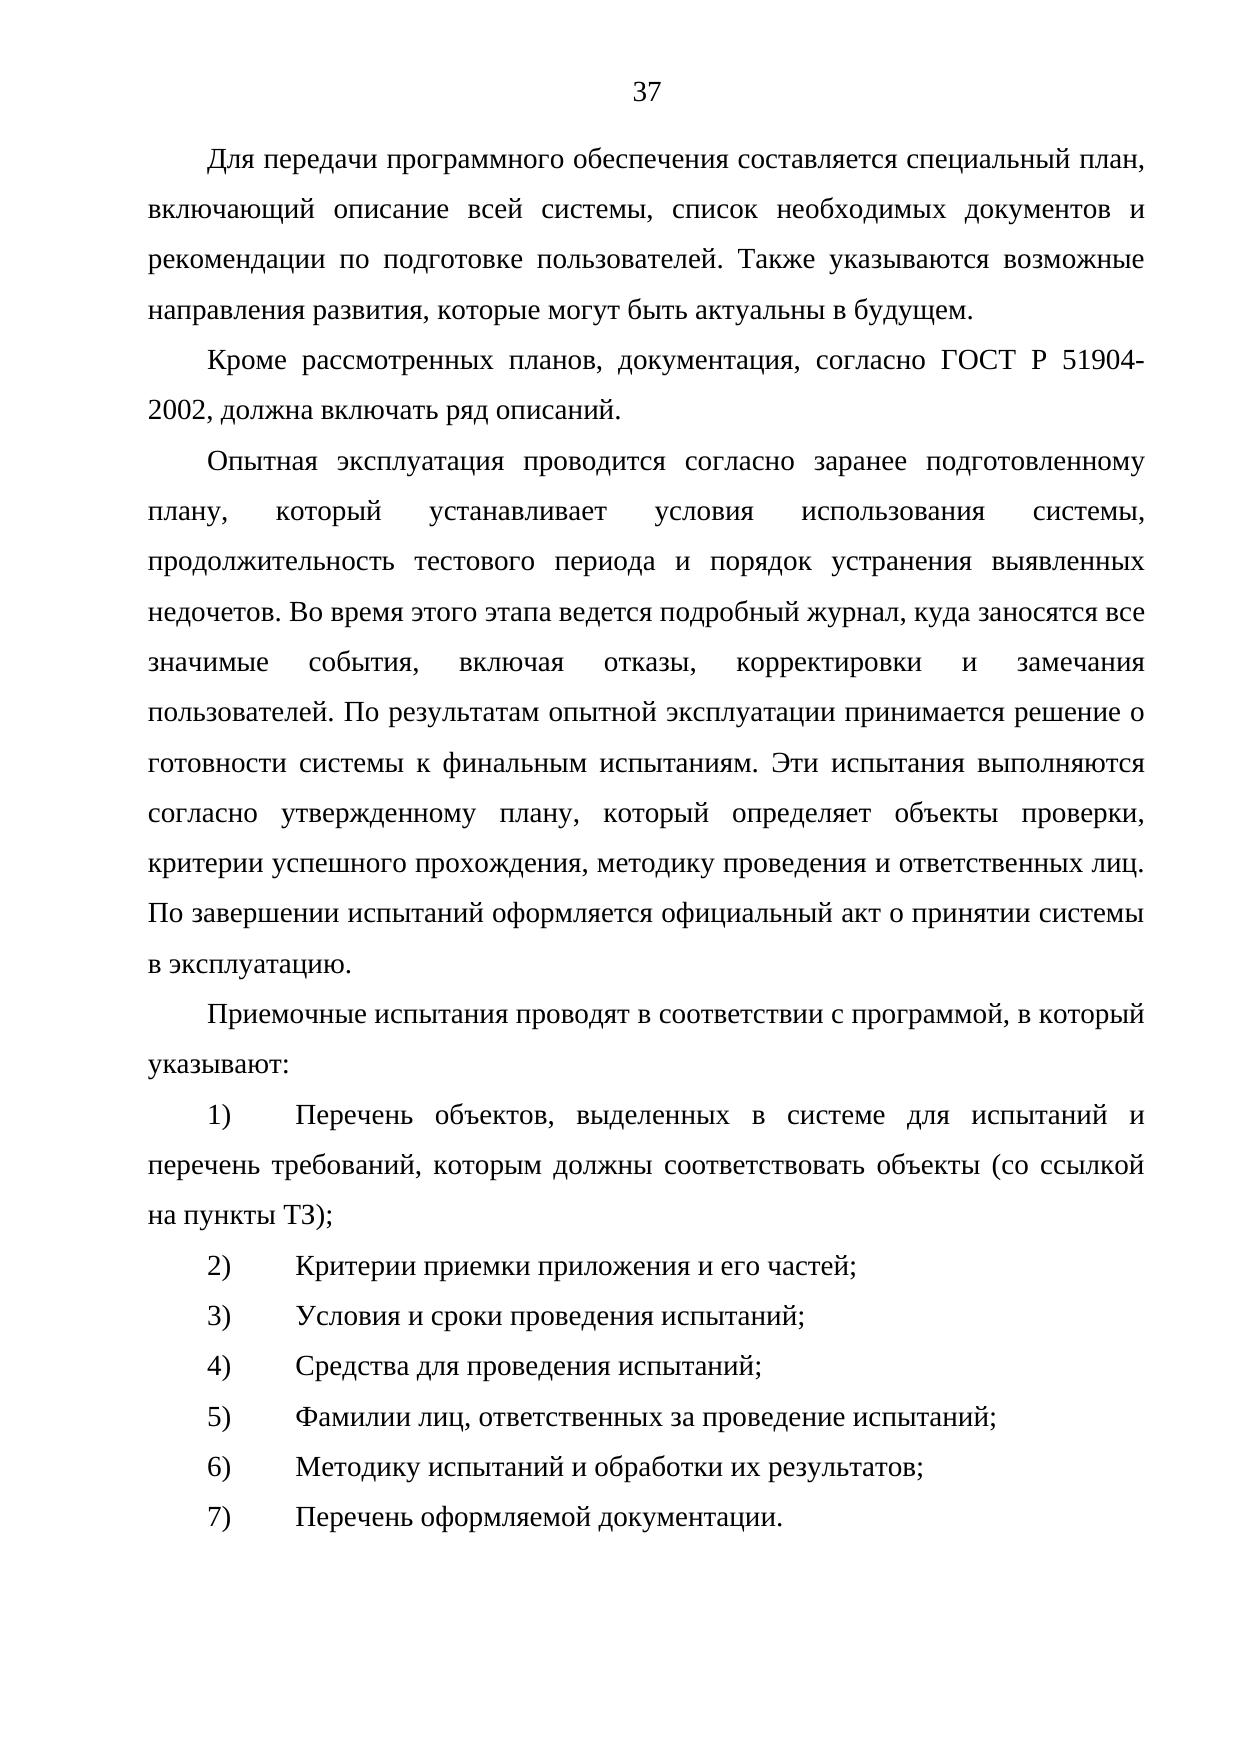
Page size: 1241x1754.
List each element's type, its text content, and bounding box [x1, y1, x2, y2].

text Кроме рассмотренных планов, документация, согласно ГОСТ Р 51904-2002, должна включать ряд описаний. [148, 342, 1146, 426]
text 4) Средства для проведения испытаний; [148, 1348, 1146, 1382]
text Приемочные испытания проводят в соответствии с программой, в который указывают: [148, 996, 1146, 1080]
text 5) Фамилии лиц, ответственных за проведение испытаний; [148, 1399, 1146, 1432]
text 1) Перечень объектов, выделенных в системе для испытаний и перечень требований, которым должны соответствовать объекты (со ссылкой на пункты ТЗ); [148, 1097, 1146, 1231]
text Опытная эксплуатация проводится согласно заранее подготовленному плану, который устанавливает условия использования системы, продолжительность тестового периода и порядок устранения выявленных недочетов. Во время этого этапа ведется подробный журнал, куда заносятся все значимые события, включая отказы, корректировки и замечания пользователей. По результатам опытной эксплуатации принимается решение о готовности системы к финальным испытаниям. Эти испытания выполняются согласно утвержденному плану, который определяет объекты проверки, критерии успешного прохождения, методику проведения и ответственных лиц. По завершении испытаний оформляется официальный акт о принятии системы в эксплуатацию. [148, 443, 1146, 979]
text 7) Перечень оформляемой документации. [148, 1499, 1146, 1533]
text Для передачи программного обеспечения составляется специальный план, включающий описание всей системы, список необходимых документов и рекомендации по подготовке пользователей. Также указываются возможные направления развития, которые могут быть актуальны в будущем. [148, 141, 1146, 325]
text 6) Методику испытаний и обработки их результатов; [148, 1449, 1146, 1483]
text 3) Условия и сроки проведения испытаний; [148, 1298, 1146, 1332]
text 2) Критерии приемки приложения и его частей; [148, 1248, 1146, 1281]
